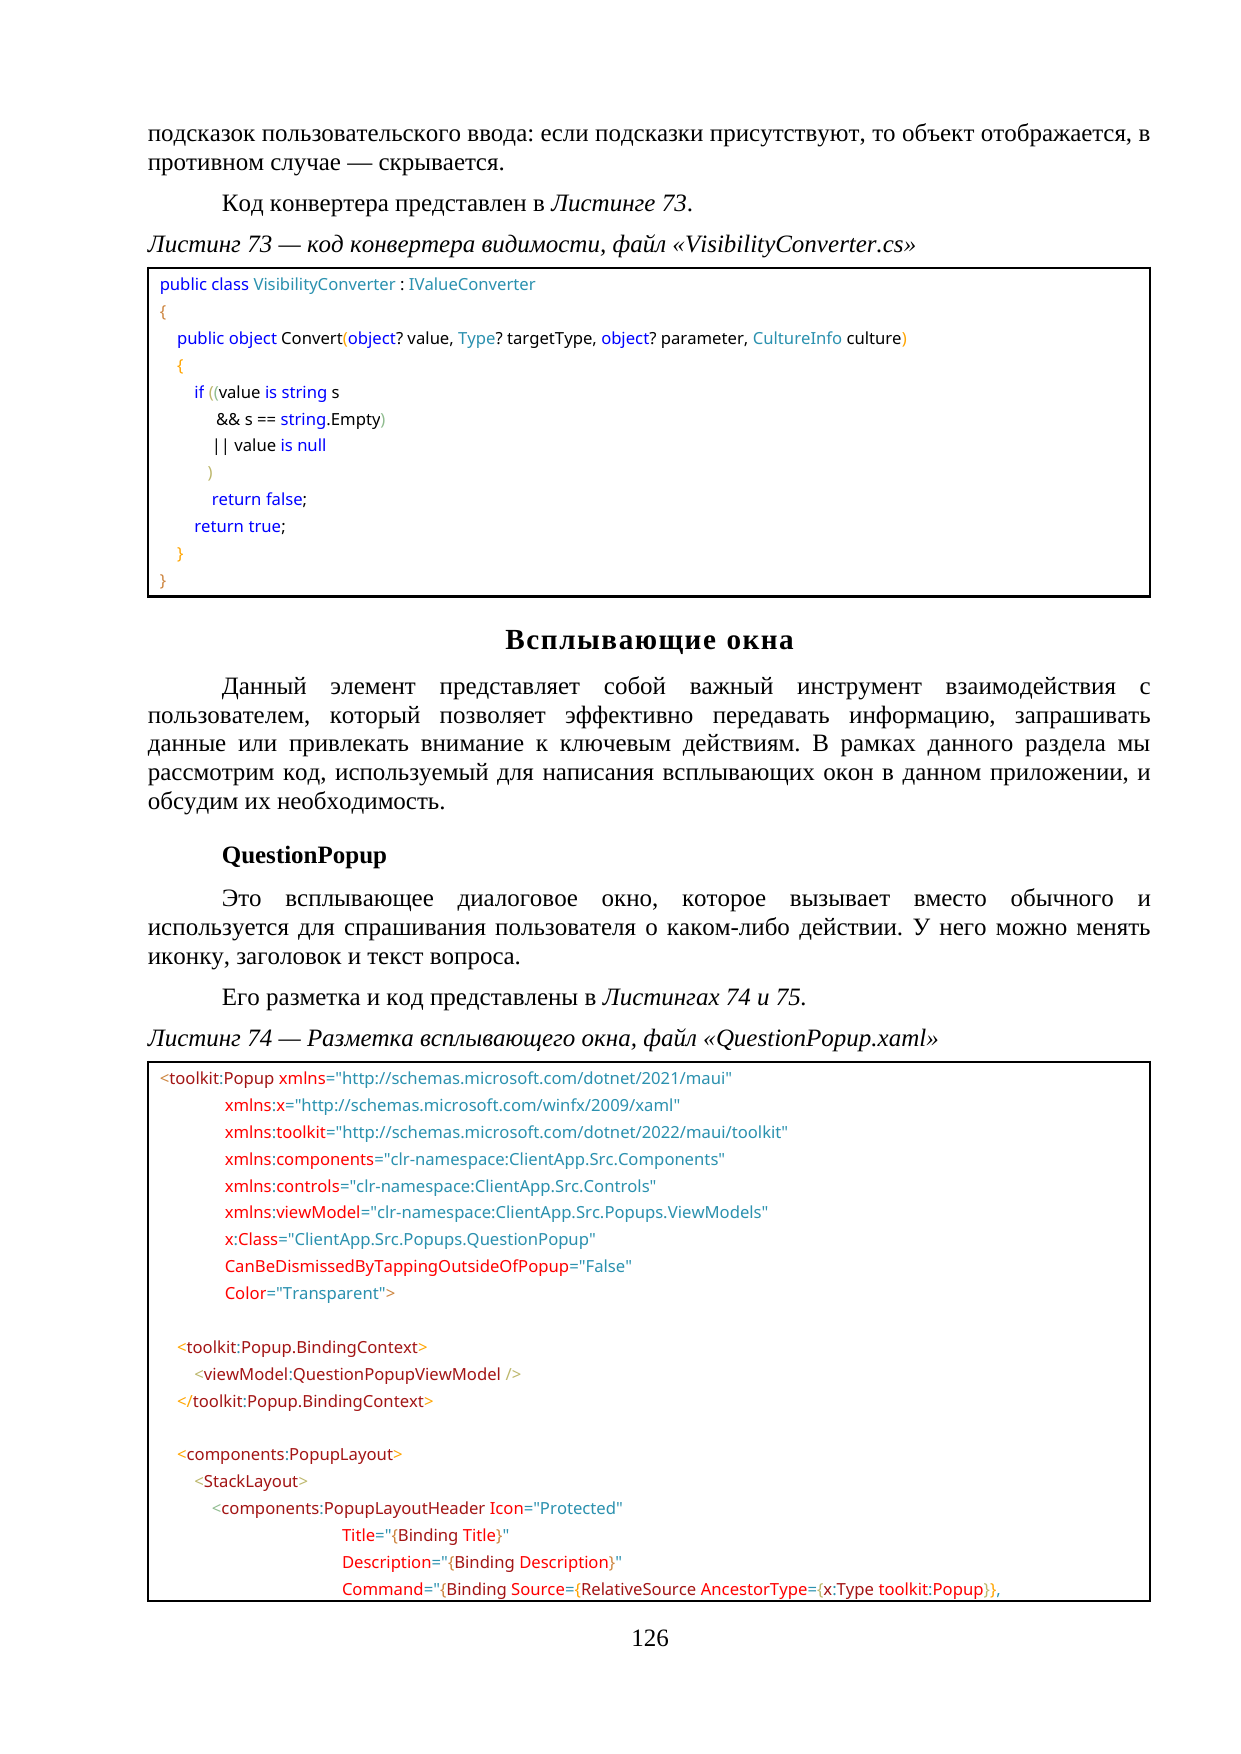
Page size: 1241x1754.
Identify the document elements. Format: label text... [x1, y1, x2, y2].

text Его разметка и код представлены в Листингах 74 и 75. [148, 982, 1152, 1011]
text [148, 118, 1152, 176]
list Листинг 74 — Разметка всплывающего окна, файл «QuestionPopup.xaml» [148, 1023, 1152, 1052]
list Листинг 73 — код конвертера видимости, файл «VisibilityConverter.cs» [148, 229, 1152, 258]
subtitle Всплывающие окна [148, 622, 1152, 656]
text QuestionPopup [148, 840, 1152, 868]
table_header public class VisibilityConverter : IValueConverter { public object Convert(object? value, Type? targetType, object? parameter, CultureInfo culture) { if ((value is string s && s == string.Empty) || value is null ) return false; return true; } } [149, 269, 1149, 595]
text Данный элемент представляет собой важный инструмент взаимодействия с пользователем, который позволяет эффективно передавать информацию, запрашивать данные или привлекать внимание к ключевым действиям. В рамках данного раздела мы рассмотрим код, используемый для написания всплывающих окон в данном приложении, и обсудим их необходимость. [148, 671, 1152, 815]
text Код конвертера представлен в Листинге 73. [148, 188, 1152, 217]
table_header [149, 1063, 1149, 1600]
text Это всплывающее диалоговое окно, которое вызывает вместо обычного и используется для спрашивания пользователя о каком-либо действии. У него можно менять иконку, заголовок и текст вопроса. [148, 883, 1152, 969]
